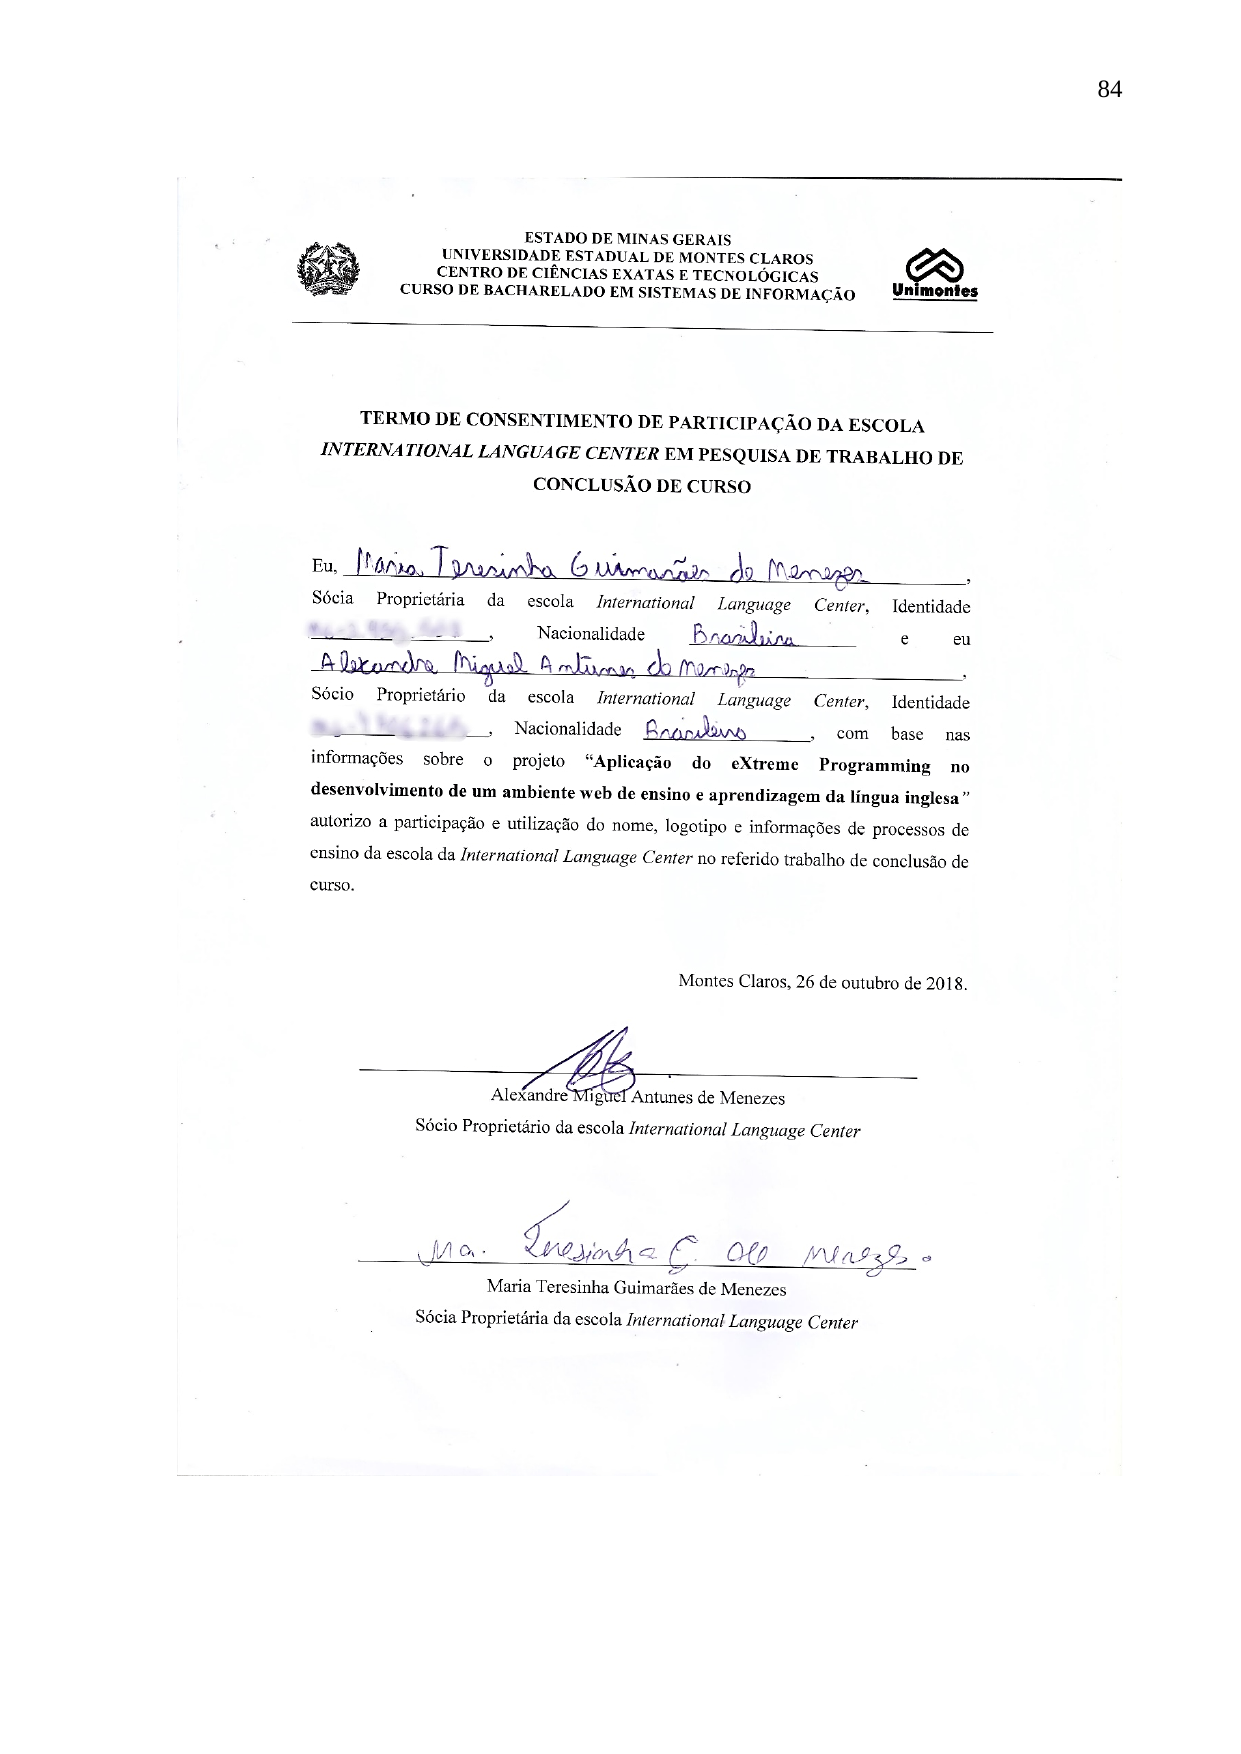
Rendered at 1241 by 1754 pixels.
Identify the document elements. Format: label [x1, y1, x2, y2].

picture [177, 177, 1123, 1476]
